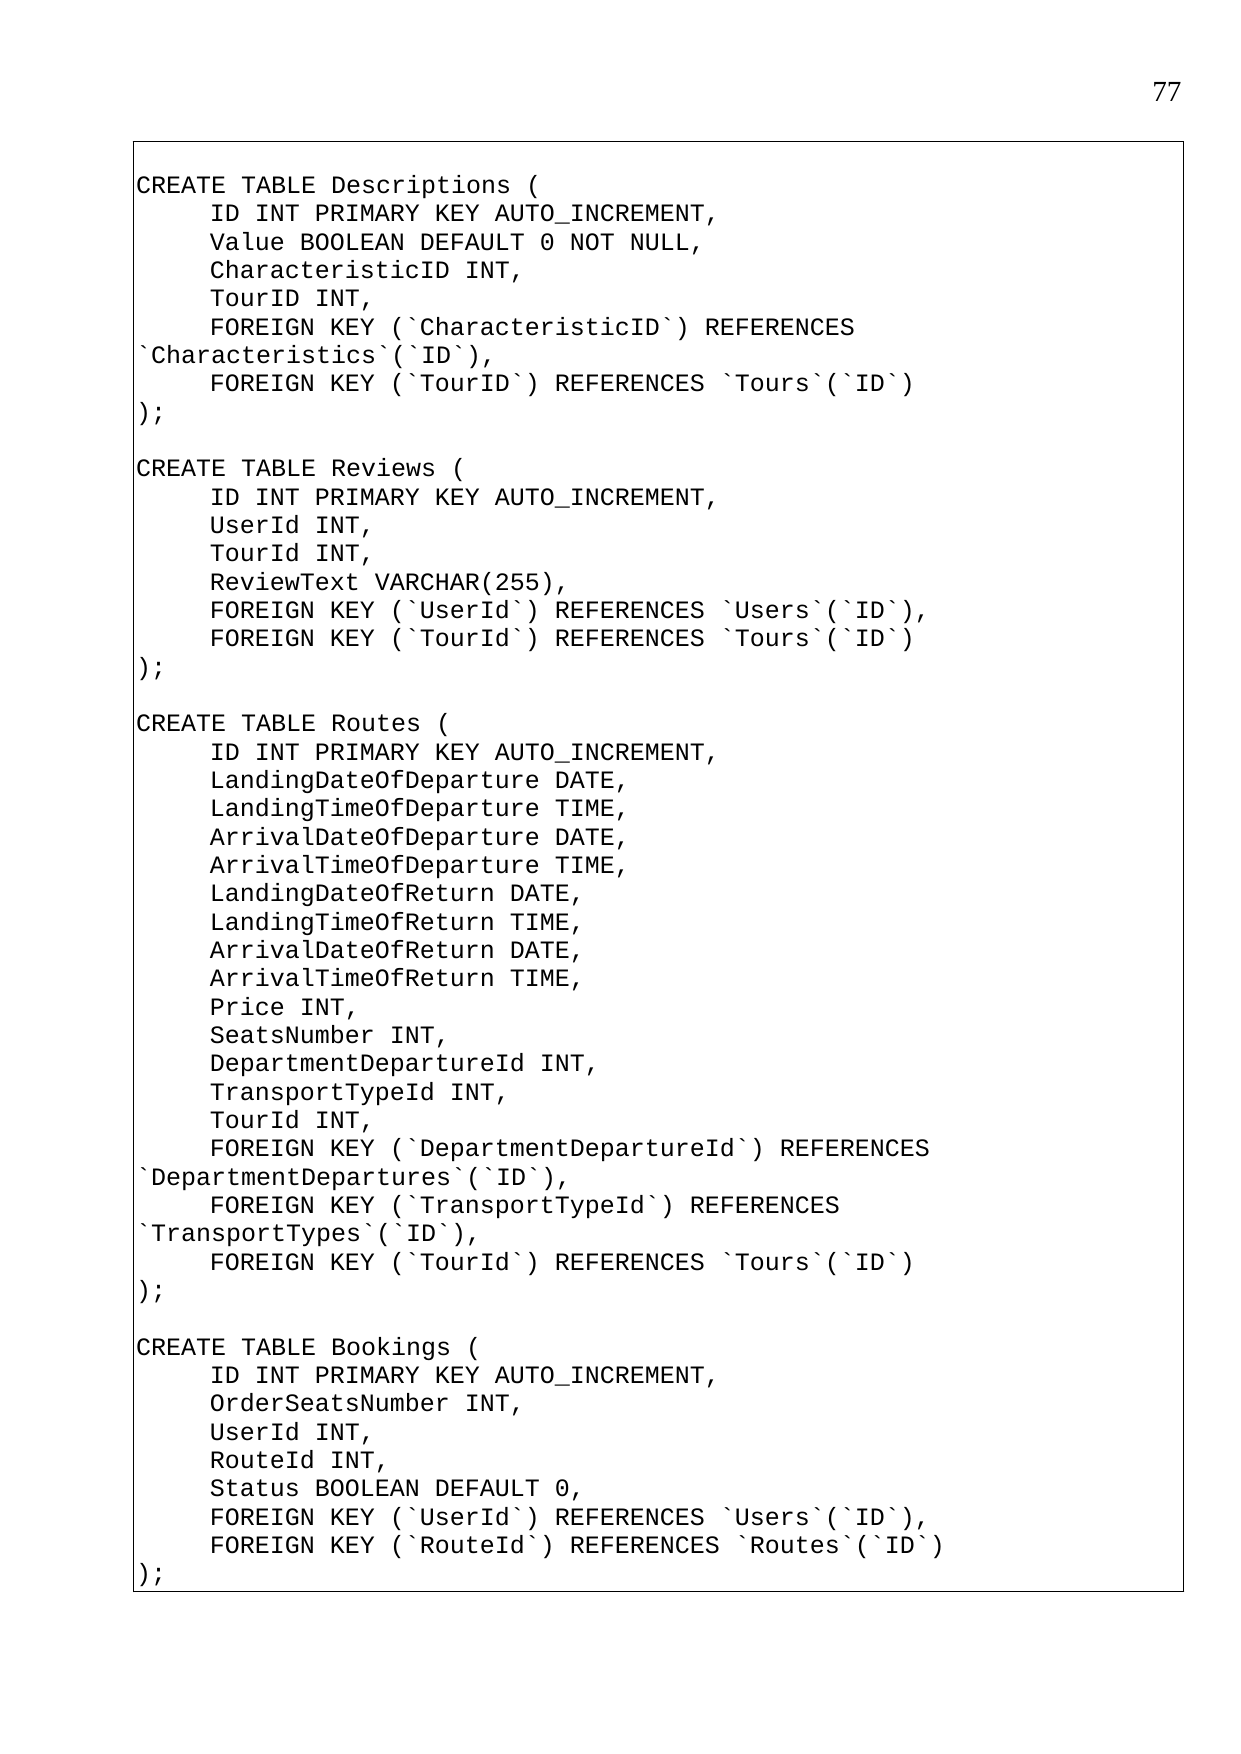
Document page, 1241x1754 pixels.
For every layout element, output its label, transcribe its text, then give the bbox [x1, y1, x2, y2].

text FOREIGN KEY (`UserId`) REFERENCES `Users`(`ID`), [136, 597, 1181, 626]
text TransportTypeId INT, [136, 1079, 1181, 1107]
text TourId INT, [136, 541, 1181, 569]
text FOREIGN KEY (`UserId`) REFERENCES `Users`(`ID`), [136, 1504, 1181, 1532]
text CREATE TABLE Bookings ( [136, 1334, 1181, 1362]
text TourID INT, [136, 286, 1181, 314]
text CharacteristicID INT, [136, 257, 1181, 286]
text Value BOOLEAN DEFAULT 0 NOT NULL, [136, 229, 1181, 257]
text LandingTimeOfDeparture TIME, [136, 796, 1181, 824]
text ID INT PRIMARY KEY AUTO_INCREMENT, [136, 739, 1181, 767]
text Price INT, [136, 994, 1181, 1022]
text ArrivalTimeOfReturn TIME, [136, 966, 1181, 994]
text ); [136, 654, 1181, 682]
text LandingDateOfDeparture DATE, [136, 767, 1181, 796]
text CREATE TABLE Routes ( [136, 711, 1181, 739]
text SeatsNumber INT, [136, 1022, 1181, 1051]
text OrderSeatsNumber INT, [136, 1391, 1181, 1419]
text CREATE TABLE Descriptions ( [136, 172, 1181, 201]
text UserId INT, [136, 512, 1181, 541]
text FOREIGN KEY (`TourId`) REFERENCES `Tours`(`ID`) [136, 626, 1181, 654]
text ); [136, 1277, 1181, 1306]
text CREATE TABLE Reviews ( [136, 456, 1181, 484]
text FOREIGN KEY (`TransportTypeId`) REFERENCES `TransportTypes`(`ID`), [136, 1192, 1181, 1249]
text TourId INT, [136, 1107, 1181, 1136]
text ID INT PRIMARY KEY AUTO_INCREMENT, [136, 484, 1181, 512]
text RouteId INT, [136, 1447, 1181, 1476]
text DepartmentDepartureId INT, [136, 1051, 1181, 1079]
text ); [134, 1558, 1183, 1591]
text LandingTimeOfReturn TIME, [136, 909, 1181, 937]
text FOREIGN KEY (`TourID`) REFERENCES `Tours`(`ID`) [136, 371, 1181, 399]
text FOREIGN KEY (`DepartmentDepartureId`) REFERENCES `DepartmentDepartures`(`ID`), [136, 1136, 1181, 1192]
text ID INT PRIMARY KEY AUTO_INCREMENT, [136, 1362, 1181, 1391]
text ArrivalDateOfReturn DATE, [136, 937, 1181, 966]
text ReviewText VARCHAR(255), [136, 569, 1181, 597]
text ArrivalDateOfDeparture DATE, [136, 824, 1181, 852]
text ); [136, 399, 1181, 427]
text FOREIGN KEY (`TourId`) REFERENCES `Tours`(`ID`) [136, 1249, 1181, 1277]
text FOREIGN KEY (`RouteId`) REFERENCES `Routes`(`ID`) [136, 1532, 1181, 1558]
text ID INT PRIMARY KEY AUTO_INCREMENT, [136, 201, 1181, 229]
text UserId INT, [136, 1419, 1181, 1447]
text FOREIGN KEY (`CharacteristicID`) REFERENCES `Characteristics`(`ID`), [136, 314, 1181, 371]
text ArrivalTimeOfDeparture TIME, [136, 852, 1181, 881]
text Status BOOLEAN DEFAULT 0, [136, 1476, 1181, 1504]
text LandingDateOfReturn DATE, [136, 881, 1181, 909]
